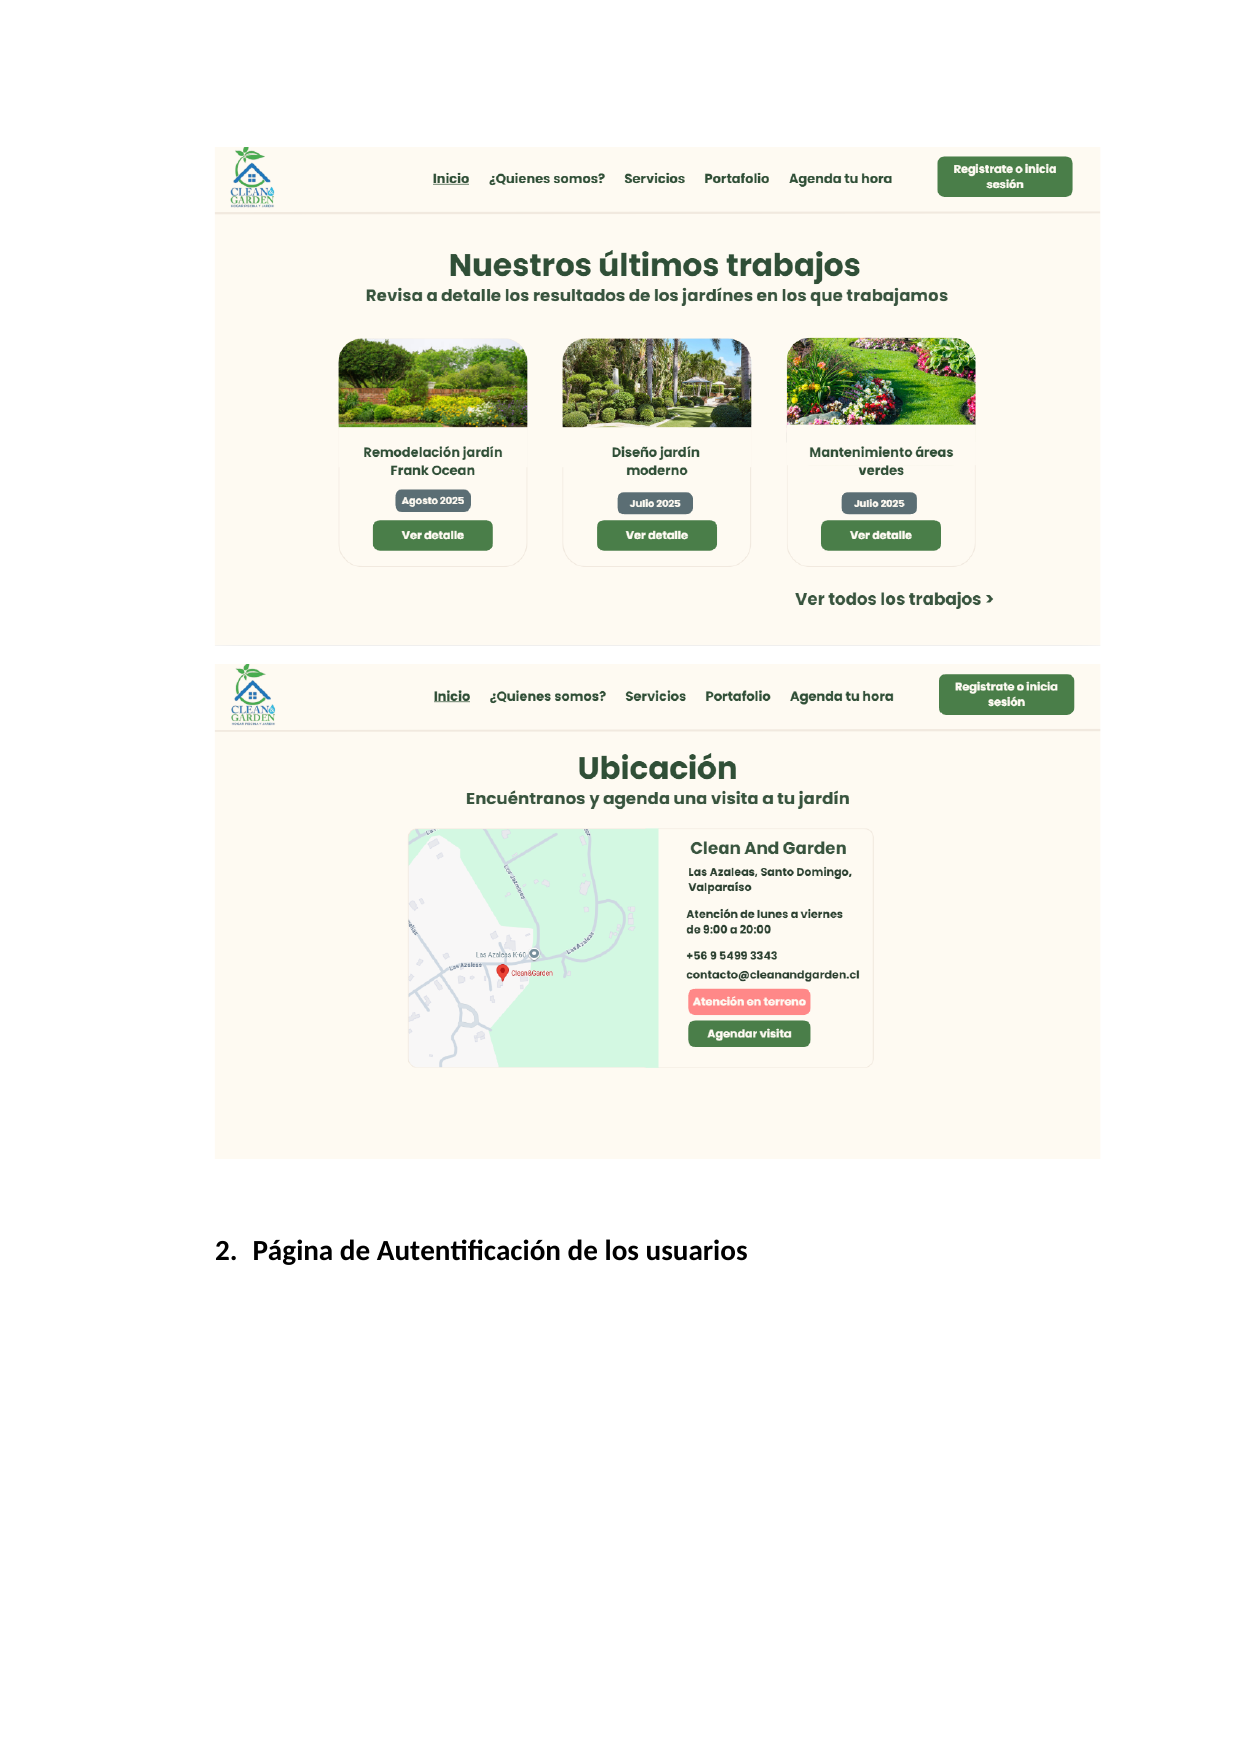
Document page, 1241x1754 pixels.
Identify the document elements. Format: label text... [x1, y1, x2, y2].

picture [214, 147, 1101, 646]
picture [214, 664, 1101, 1159]
list Página de Autentificación de los usuarios [215, 1232, 1063, 1268]
